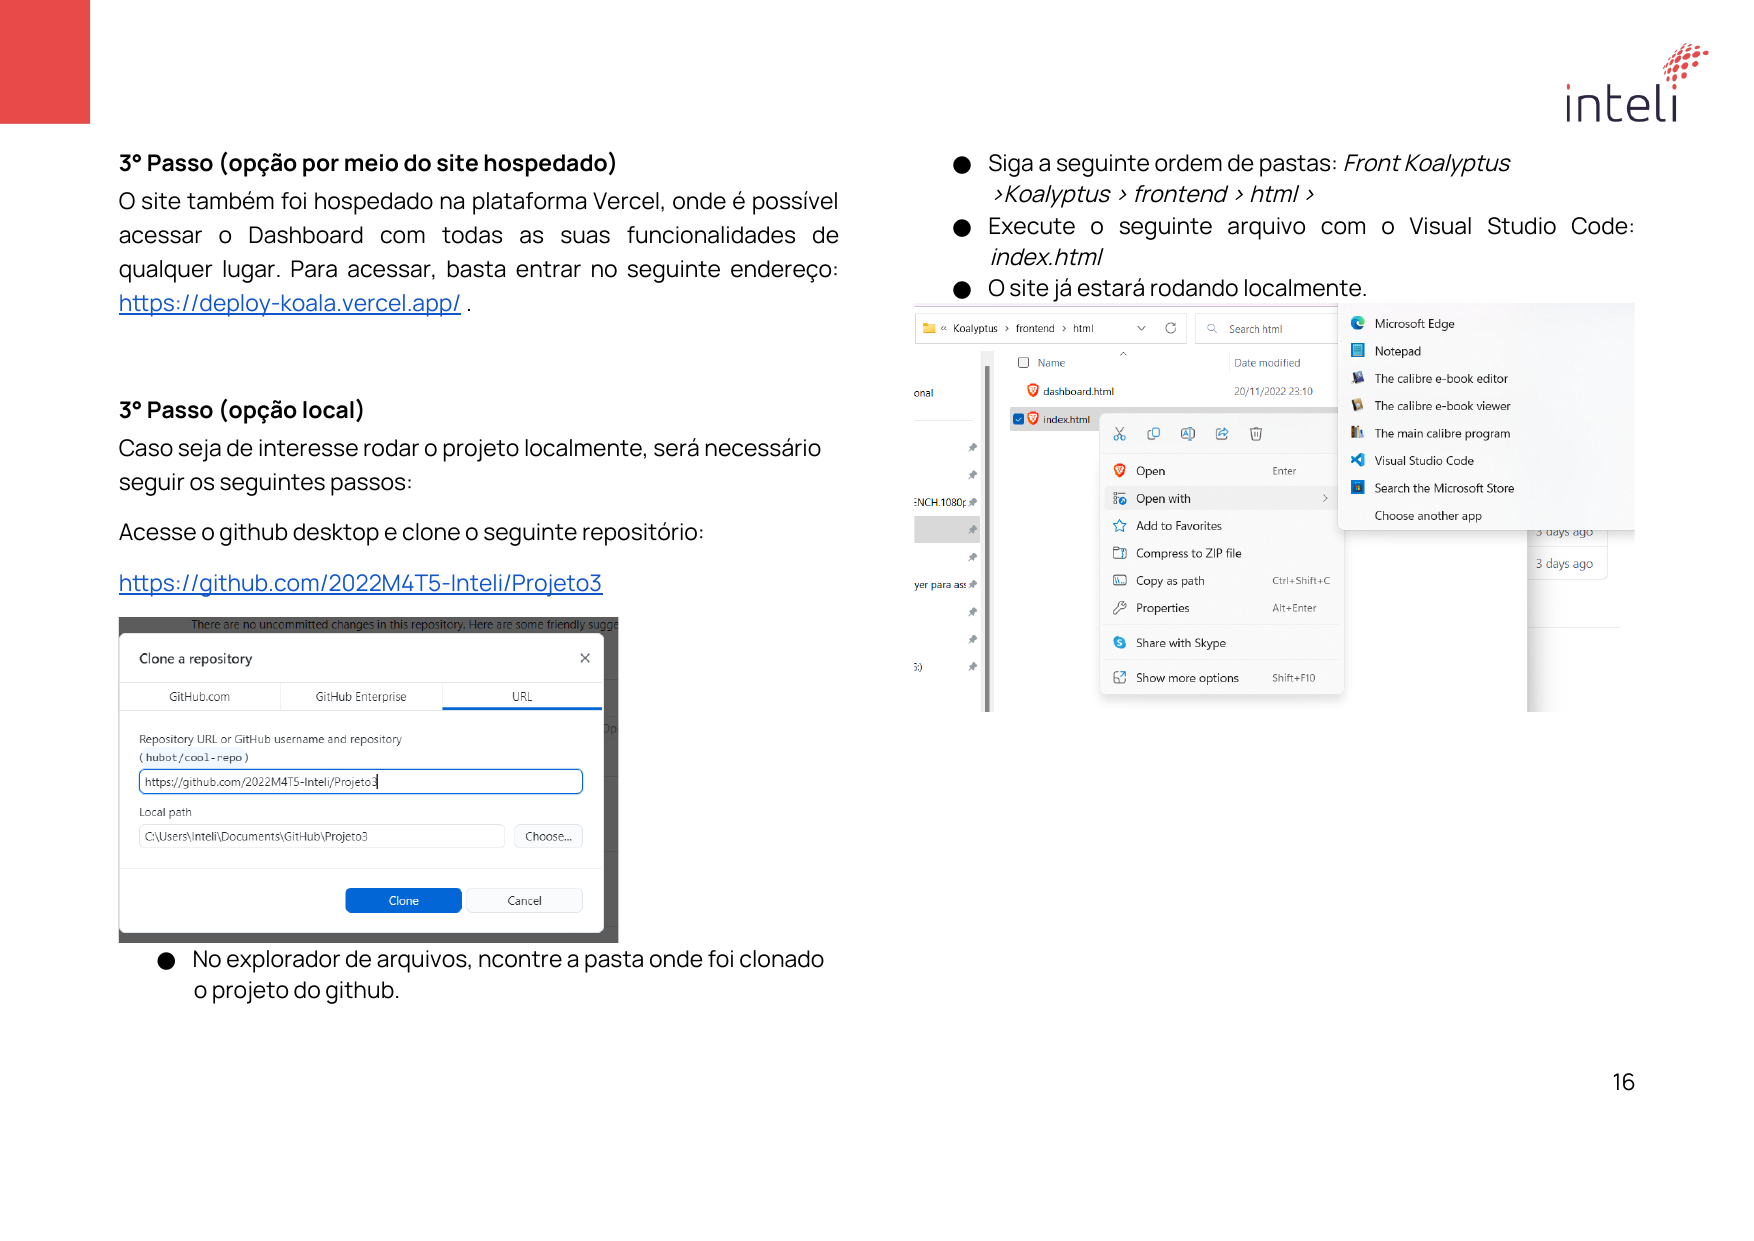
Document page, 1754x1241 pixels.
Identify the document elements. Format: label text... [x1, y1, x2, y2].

list No explorador de arquivos, ncontre a pasta onde foi clonado o projeto do github. [156, 943, 839, 1005]
text https://github.com/2022M4T5-Inteli/Projeto3 [118, 567, 839, 598]
list O site já estará rodando localmente. [952, 272, 1636, 304]
text Caso seja de interesse rodar o projeto localmente, será necessário seguir os seguintes passos: [118, 432, 839, 497]
subtitle 3° Passo (opção local) [118, 394, 839, 425]
picture [0, 0, 91, 124]
list Siga a seguinte ordem de pastas: Front Koalyptus >Koalyptus > frontend > html > [952, 147, 1636, 209]
list Execute o seguinte arquivo com o Visual Studio Code: index.html [952, 209, 1636, 272]
picture [914, 303, 1635, 712]
subtitle 3° Passo (opção por meio do site hospedado) [118, 147, 839, 178]
picture [118, 617, 619, 943]
text Acesse o github desktop e clone o seguinte repositório: [118, 516, 839, 547]
text O site também foi hospedado na plataforma Vercel, onde é possível acessar o Dashboard com todas as suas funcionalidades de qualquer lugar. Para acessar, basta entrar no seguinte endereço: https://deploy-koala.vercel.app/ . [118, 185, 839, 318]
picture [1566, 43, 1709, 122]
